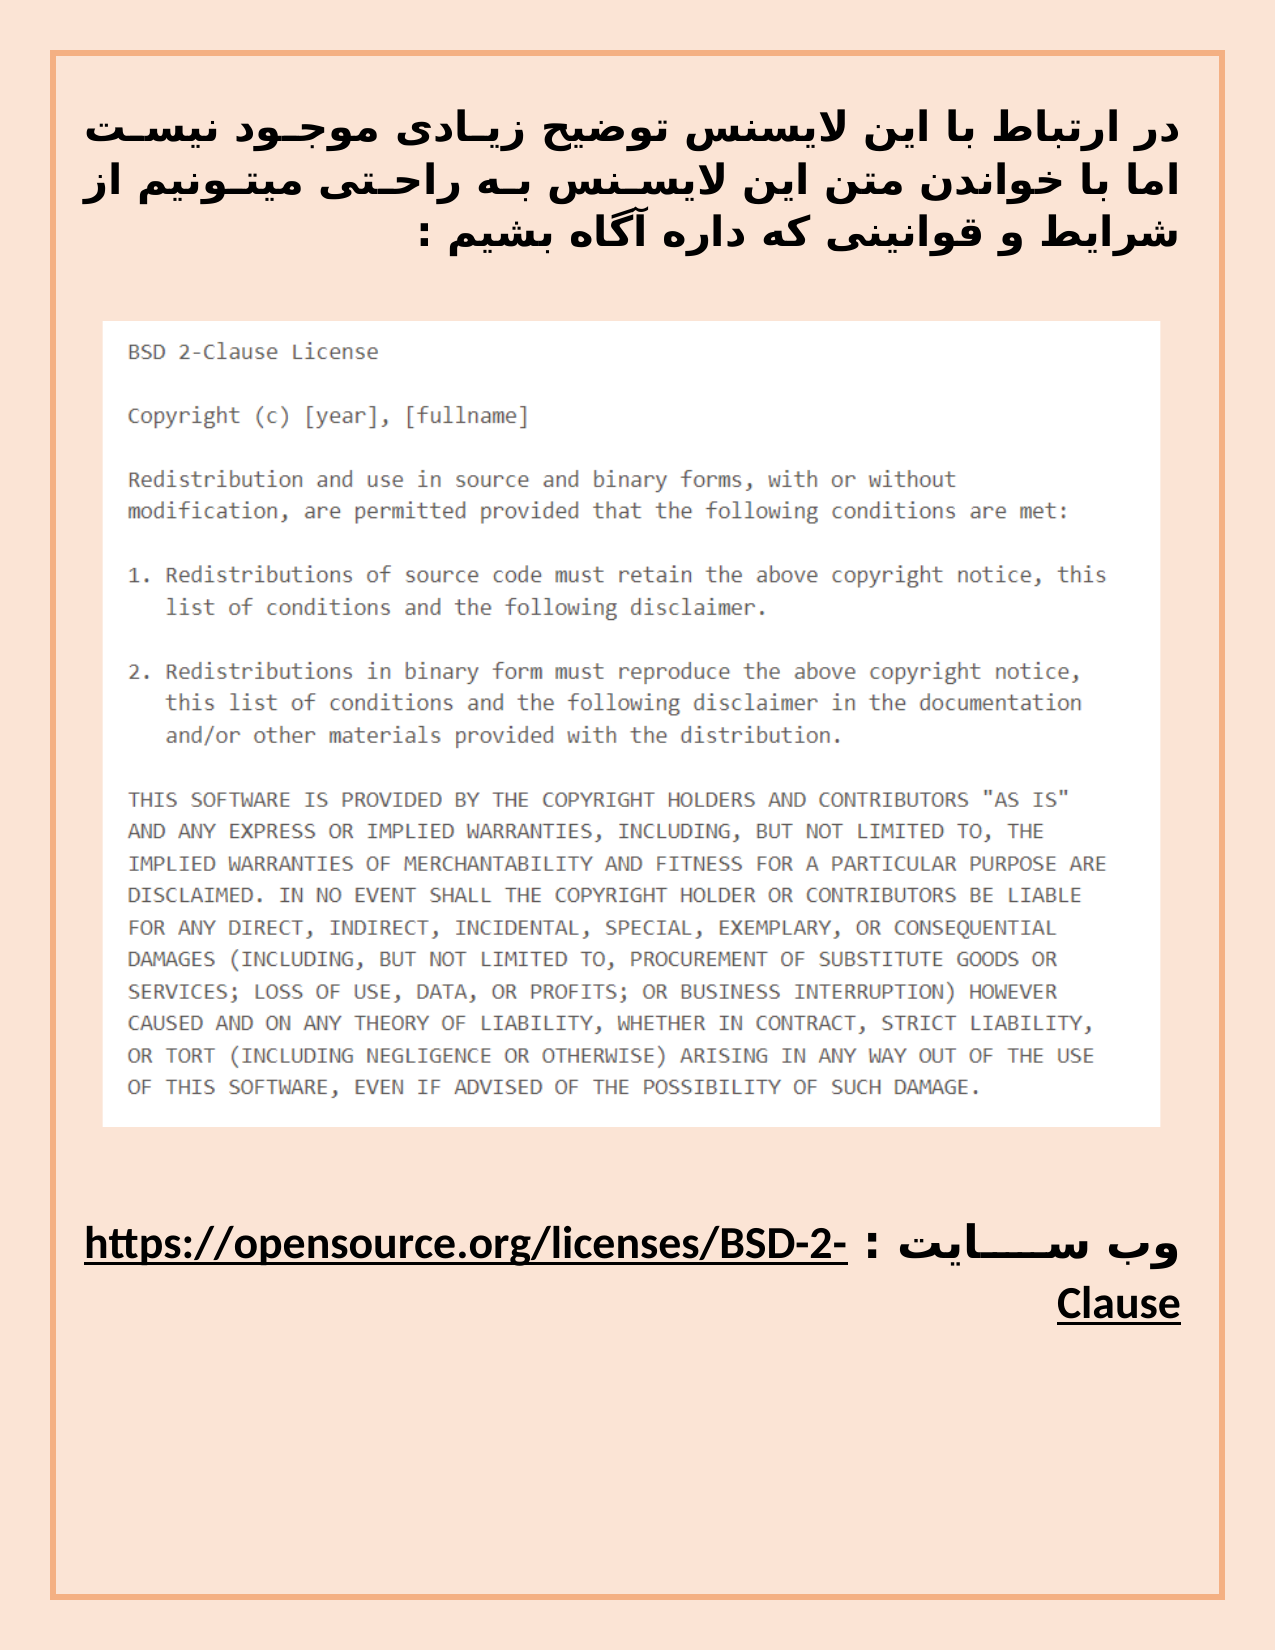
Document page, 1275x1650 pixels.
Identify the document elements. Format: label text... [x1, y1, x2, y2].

picture [102, 321, 1161, 1127]
text در ارتباط با این لایسنس توضیح زیادی موجود نیست اما با خواندن متن این لایسنس به راحتی میتونیم از شرایط و قوانینی که داره آگاه بشیم : [84, 103, 1181, 256]
